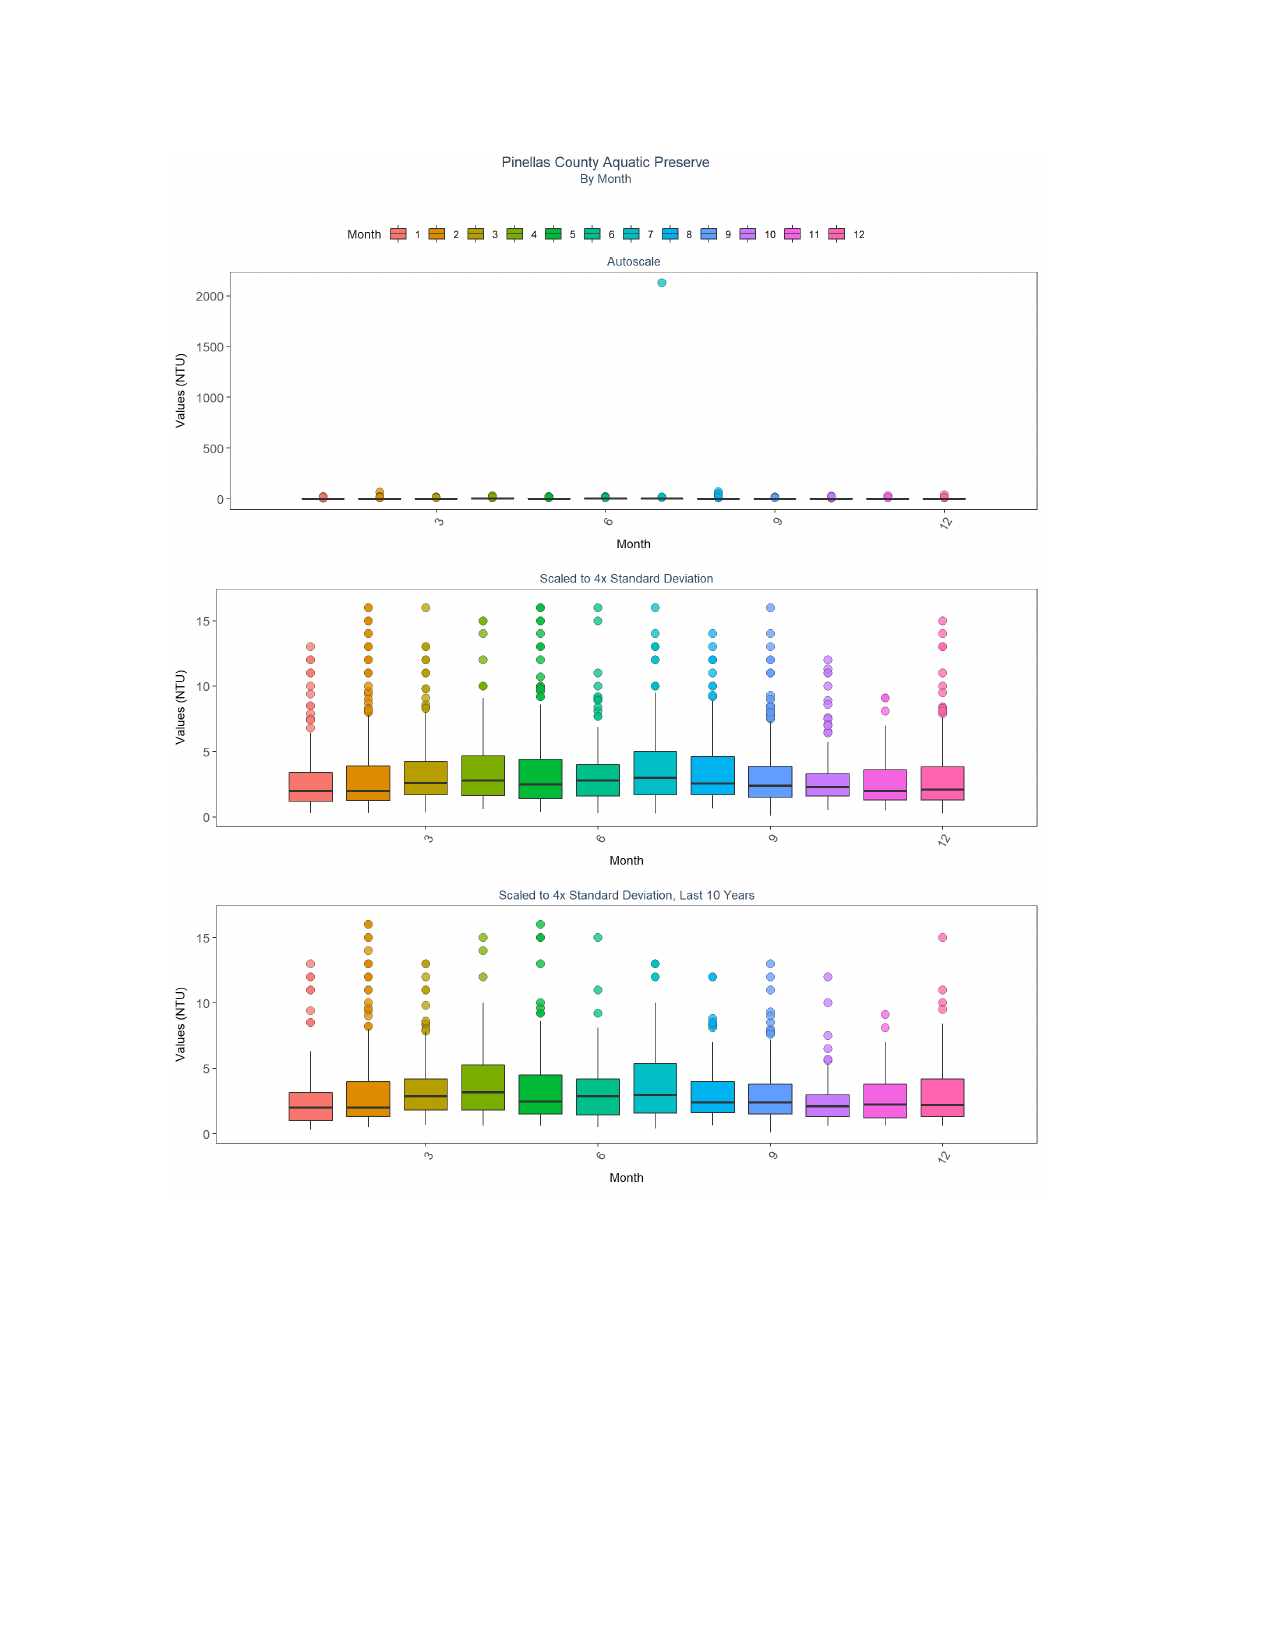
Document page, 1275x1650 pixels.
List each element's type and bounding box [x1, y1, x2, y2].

picture [168, 150, 1044, 1200]
